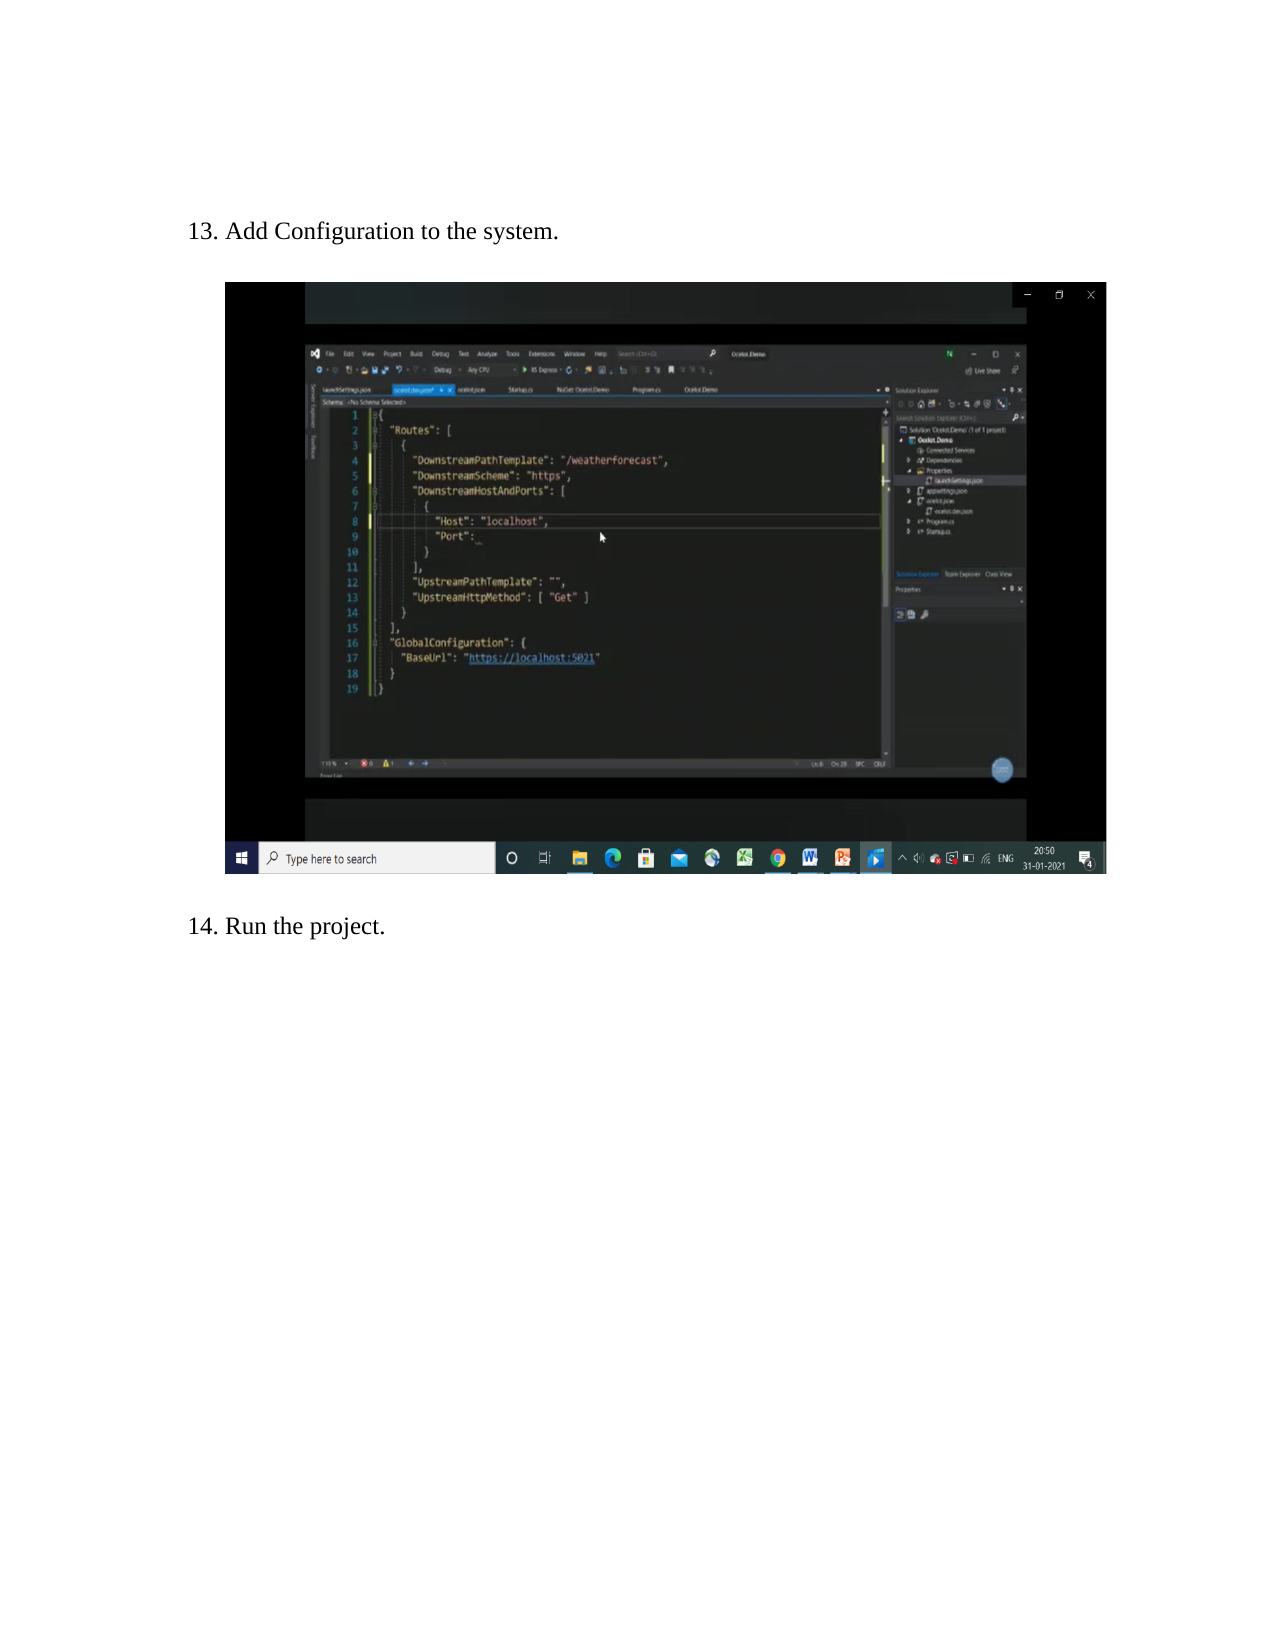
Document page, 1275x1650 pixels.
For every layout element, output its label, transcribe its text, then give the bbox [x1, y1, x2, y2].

list Add Configuration to the system. [187, 216, 1125, 245]
list Run the project. [187, 911, 1125, 940]
picture [225, 282, 1107, 874]
